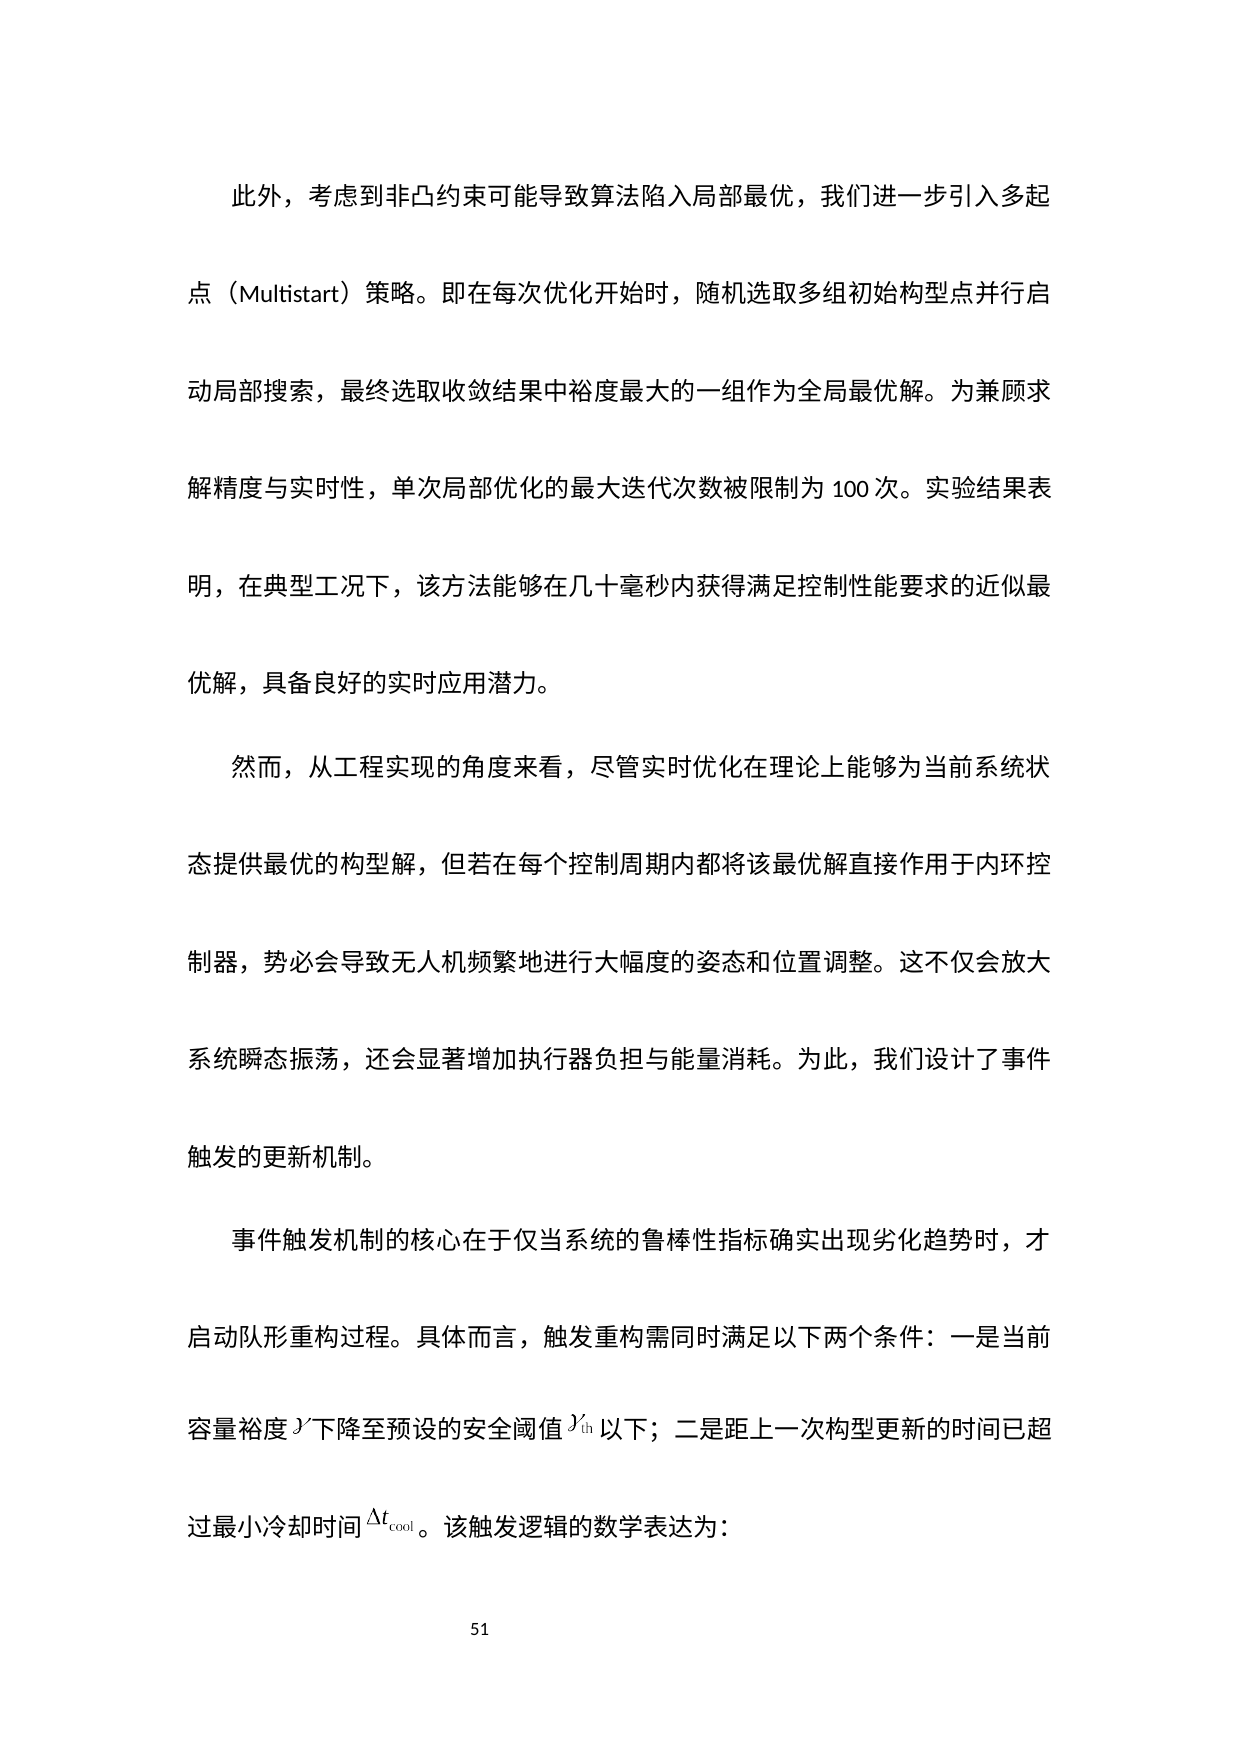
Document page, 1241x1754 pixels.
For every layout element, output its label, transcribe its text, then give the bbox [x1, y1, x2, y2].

text 然而，从工程实现的角度来看，尽管实时优化在理论上能够为当前系统状态提供最优的构型解，但若在每个控制周期内都将该最优解直接作用于内环控制器，势必会导致无人机频繁地进行大幅度的姿态和位置调整。这不仅会放大系统瞬态振荡，还会显著增加执行器负担与能量消耗。为此，我们设计了事件触发的更新机制。 [187, 733, 1053, 1188]
text 此外，考虑到非凸约束可能导致算法陷入局部最优，我们进一步引入多起点（Multistart）策略。即在每次优化开始时，随机选取多组初始构型点并行启动局部搜索，最终选取收敛结果中裕度最大的一组作为全局最优解。为兼顾求解精度与实时性，单次局部优化的最大迭代次数被限制为100次。实验结果表明，在典型工况下，该方法能够在几十毫秒内获得满足控制性能要求的近似最优解，具备良好的实时应用潜力。 [187, 162, 1053, 714]
text 事件触发机制的核心在于仅当系统的鲁棒性指标确实出现劣化趋势时，才启动队形重构过程。具体而言，触发重构需同时满足以下两个条件：一是当前容量裕度下降至预设的安全阈值以下；二是距上一次构型更新的时间已超过最小冷却时间。该触发逻辑的数学表达为： [187, 1206, 1053, 1563]
